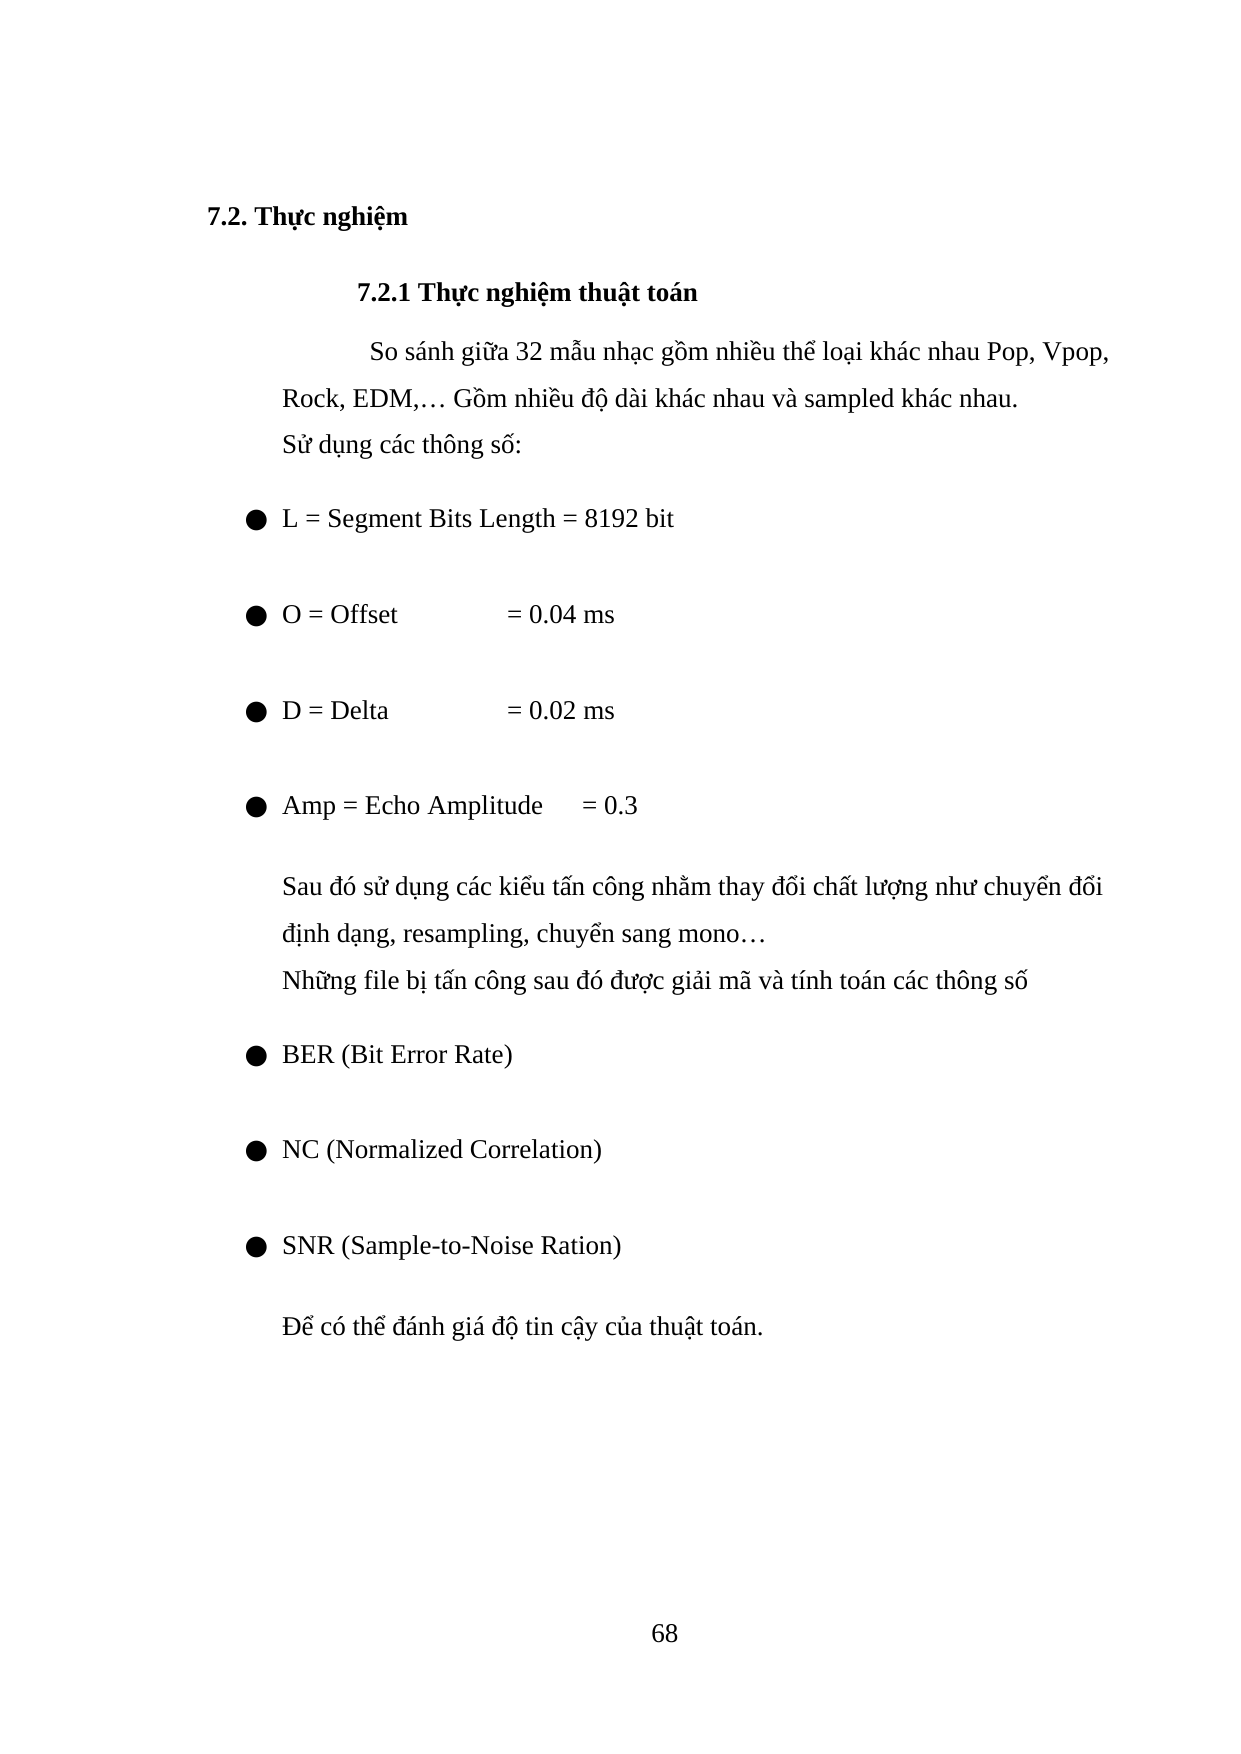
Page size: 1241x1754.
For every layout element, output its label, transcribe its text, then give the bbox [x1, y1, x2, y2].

list D = Delta = 0.02 ms [244, 679, 1122, 734]
subtitle 7.2. Thực nghiệm [207, 200, 1122, 231]
list L = Segment Bits Length = 8192 bit [244, 487, 1122, 543]
text Để có thể đánh giá độ tin cậy của thuật toán. [282, 1310, 1122, 1341]
list SNR (Sample-to-Noise Ration) [244, 1214, 1122, 1270]
subtitle 7.2.1 Thực nghiệm thuật toán [207, 276, 1122, 307]
list Amp = Echo Amplitude = 0.3 [244, 775, 1122, 830]
text Sau đó sử dụng các kiểu tấn công nhằm thay đổi chất lượng như chuyển đổi định dạng, resampling, chuyển sang mono… Những file bị tấn công sau đó được giải mã và tính toán các thông số [282, 870, 1122, 995]
list NC (Normalized Correlation) [244, 1119, 1122, 1174]
list O = Offset = 0.04 ms [244, 583, 1122, 639]
list BER (Bit Error Rate) [244, 1023, 1122, 1078]
text So sánh giữa 32 mẫu nhạc gồm nhiều thể loại khác nhau Pop, Vpop, Rock, EDM,… Gồm nhiều độ dài khác nhau và sampled khác nhau. Sử dụng các thông số: [282, 335, 1122, 459]
